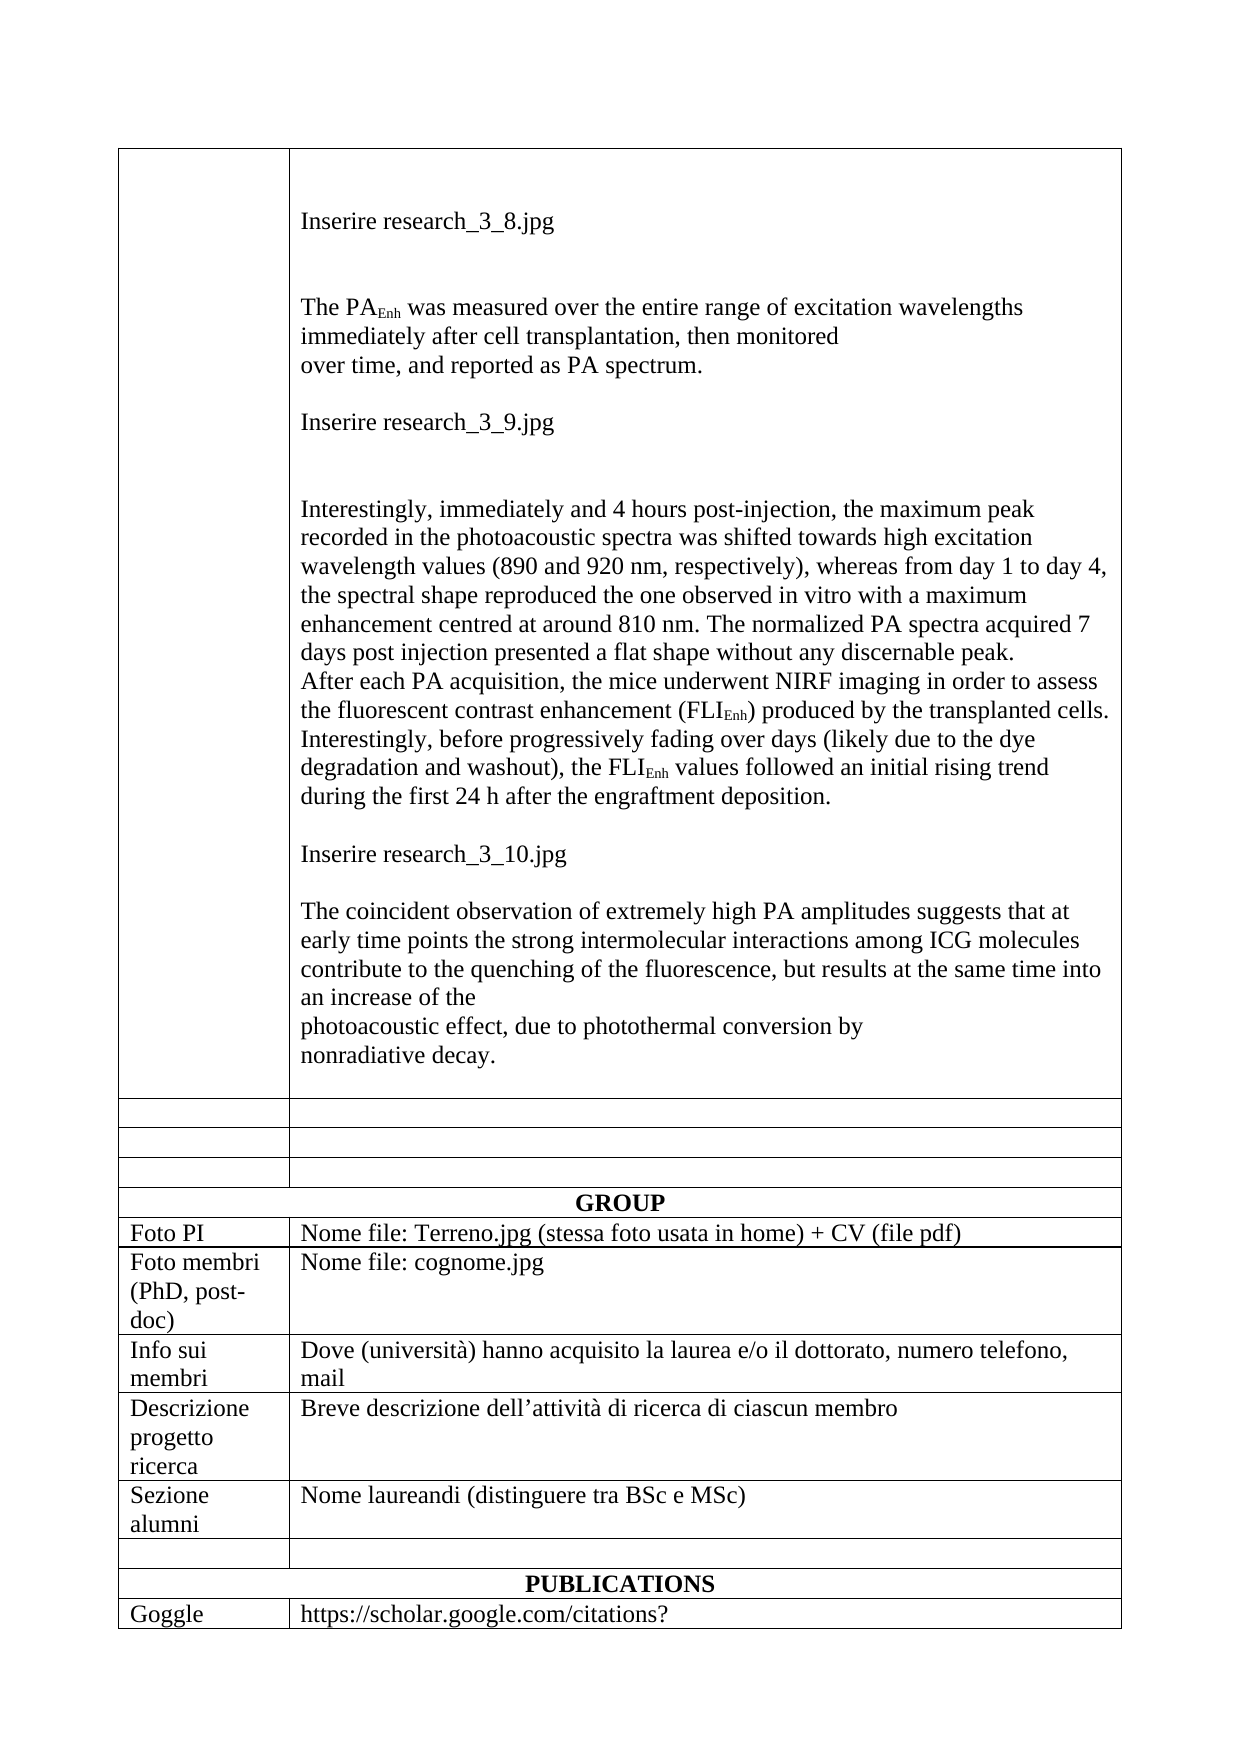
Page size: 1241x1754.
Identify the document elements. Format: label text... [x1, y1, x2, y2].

table_cell GROUP [119, 1188, 1121, 1217]
table_cell [119, 1128, 289, 1157]
table_cell [290, 1539, 1121, 1568]
table_cell [290, 1158, 1121, 1187]
table_cell PUBLICATIONS [119, 1569, 1121, 1598]
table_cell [290, 1599, 1121, 1627]
table_cell Foto membri (PhD, post-doc) [119, 1248, 289, 1334]
table_cell Info sui membri [119, 1335, 289, 1392]
table_cell Breve descrizione dell’attività di ricerca di ciascun membro [290, 1393, 1121, 1479]
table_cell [119, 149, 289, 1097]
table_cell Dove (università) hanno acquisito la laurea e/o il dottorato, numero telefono, mail [290, 1335, 1121, 1392]
table_cell [119, 1099, 289, 1127]
table_cell Sezione alumni [119, 1481, 289, 1538]
table_cell Goggle scholar [119, 1599, 289, 1627]
table_cell [119, 1158, 289, 1187]
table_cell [290, 149, 1121, 1097]
table_cell Nome laureandi (distinguere tra BSc e MSc) [290, 1481, 1121, 1538]
table_cell [290, 1099, 1121, 1127]
table_cell Descrizione progetto ricerca [119, 1393, 289, 1479]
table_cell [290, 1128, 1121, 1157]
table_cell [119, 1539, 289, 1568]
table_cell Nome file: cognome.jpg [290, 1248, 1121, 1334]
table_cell Nome file: Terreno.jpg (stessa foto usata in home) + CV (file pdf) [290, 1218, 1121, 1246]
table_cell Foto PI [119, 1218, 289, 1246]
